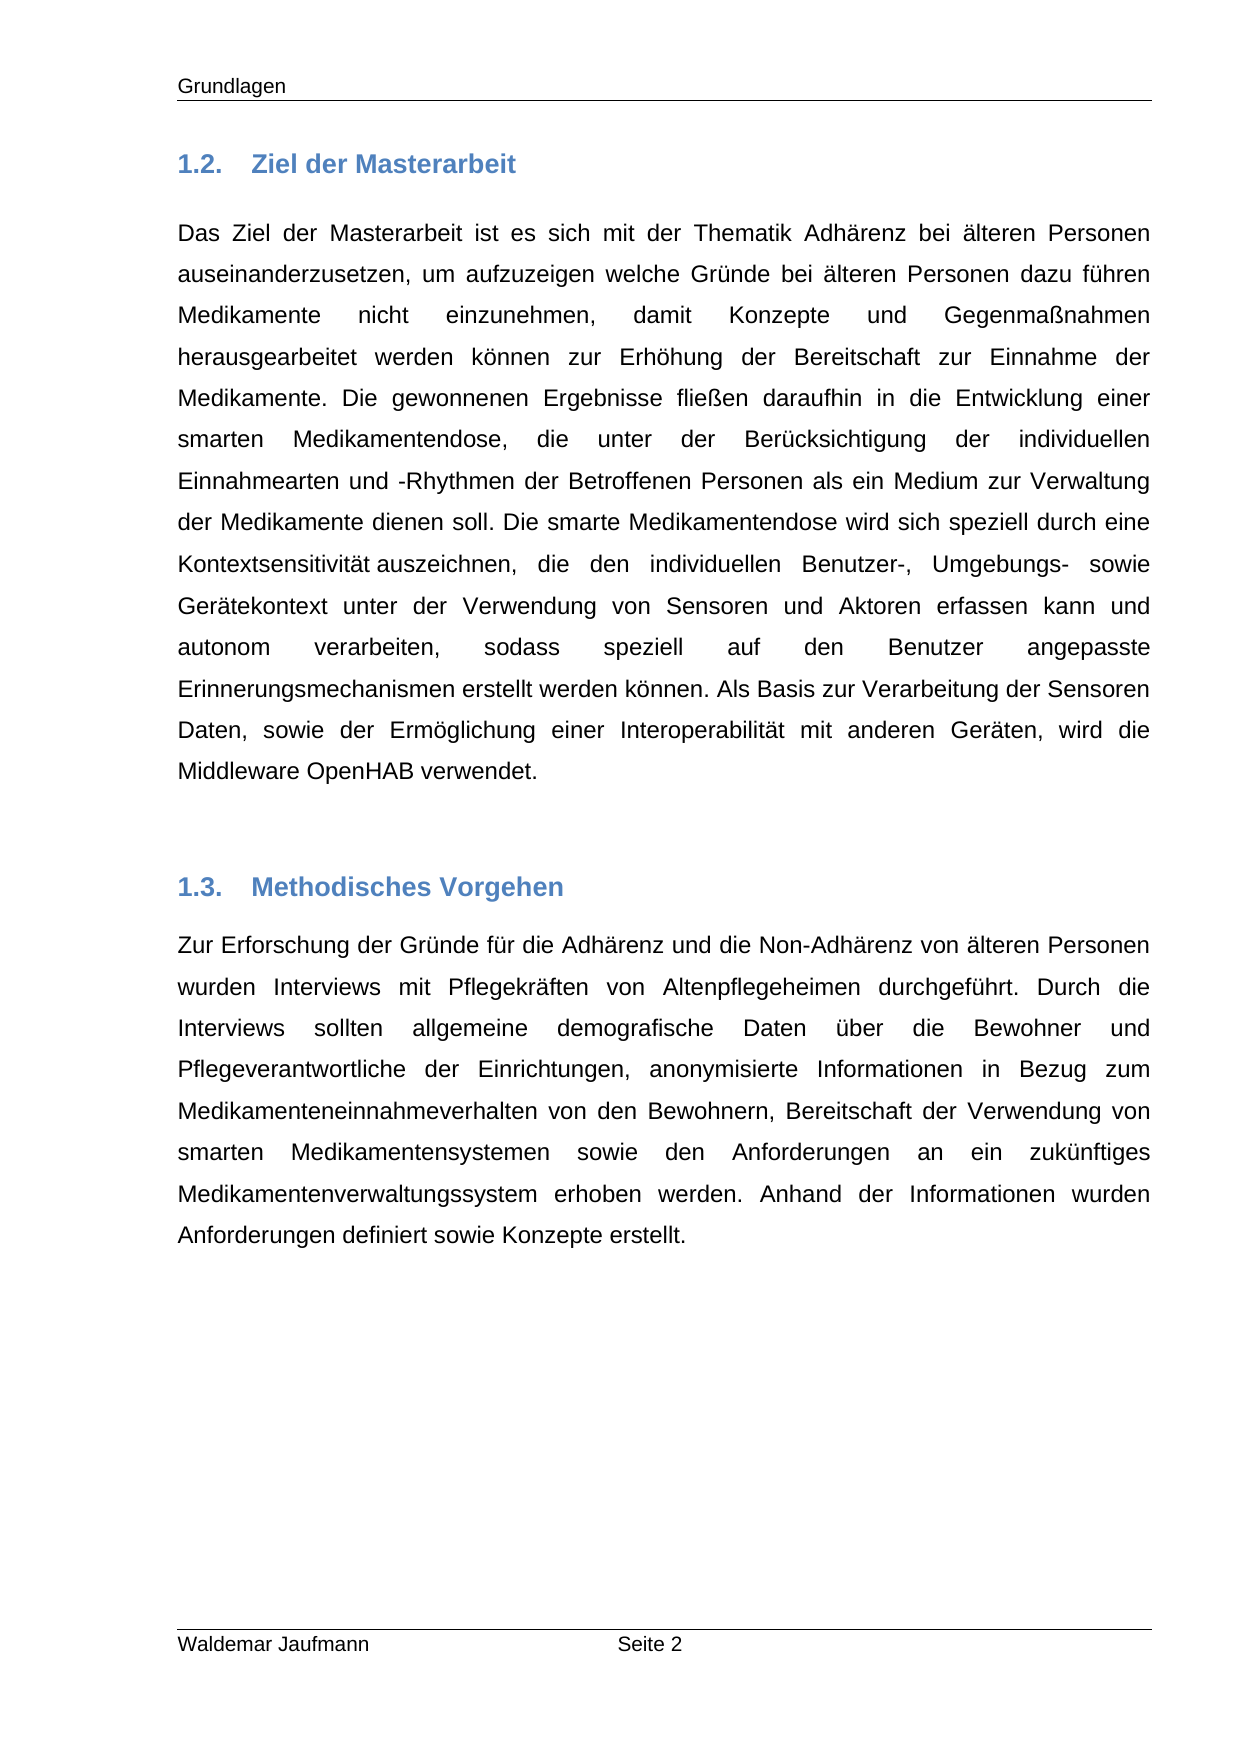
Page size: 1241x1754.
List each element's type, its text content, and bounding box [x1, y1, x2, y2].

subtitle Ziel der Masterarbeit [177, 148, 1152, 179]
text Zur Erforschung der Gründe für die Adhärenz und die Non-Adhärenz von älteren Personen wurden Interviews mit Pflegekräften von Altenpflegeheimen durchgeführt. Durch die Interviews sollten allgemeine demografische Daten über die Bewohner und Pflegeverantwortliche der Einrichtungen, anonymisierte Informationen in Bezug zum Medikamenteneinnahmeverhalten von den Bewohnern, Bereitschaft der Verwendung von smarten Medikamentensystemen sowie den Anforderungen an ein zukünftiges Medikamentenverwaltungssystem erhoben werden. Anhand der Informationen wurden Anforderungen definiert sowie Konzepte erstellt. [177, 931, 1152, 1248]
subtitle Methodisches Vorgehen [177, 871, 1152, 903]
text Das Ziel der Masterarbeit ist es sich mit der Thematik Adhärenz bei älteren Personen auseinanderzusetzen, um aufzuzeigen welche Gründe bei älteren Personen dazu führen Medikamente nicht einzunehmen, damit Konzepte und Gegenmaßnahmen herausgearbeitet werden können zur Erhöhung der Bereitschaft zur Einnahme der Medikamente. Die gewonnenen Ergebnisse fließen daraufhin in die Entwicklung einer smarten Medikamentendose, die unter der Berücksichtigung der individuellen Einnahmearten und -Rhythmen der Betroffenen Personen als ein Medium zur Verwaltung der Medikamente dienen soll. Die smarte Medikamentendose wird sich speziell durch eine Kontextsensitivität auszeichnen, die den individuellen Benutzer-, Umgebungs- sowie Gerätekontext unter der Verwendung von Sensoren und Aktoren erfassen kann und autonom verarbeiten, sodass speziell auf den Benutzer angepasste Erinnerungsmechanismen erstellt werden können. Als Basis zur Verarbeitung der Sensoren Daten, sowie der Ermöglichung einer Interoperabilität mit anderen Geräten, wird die Middleware OpenHAB verwendet. [177, 218, 1152, 785]
